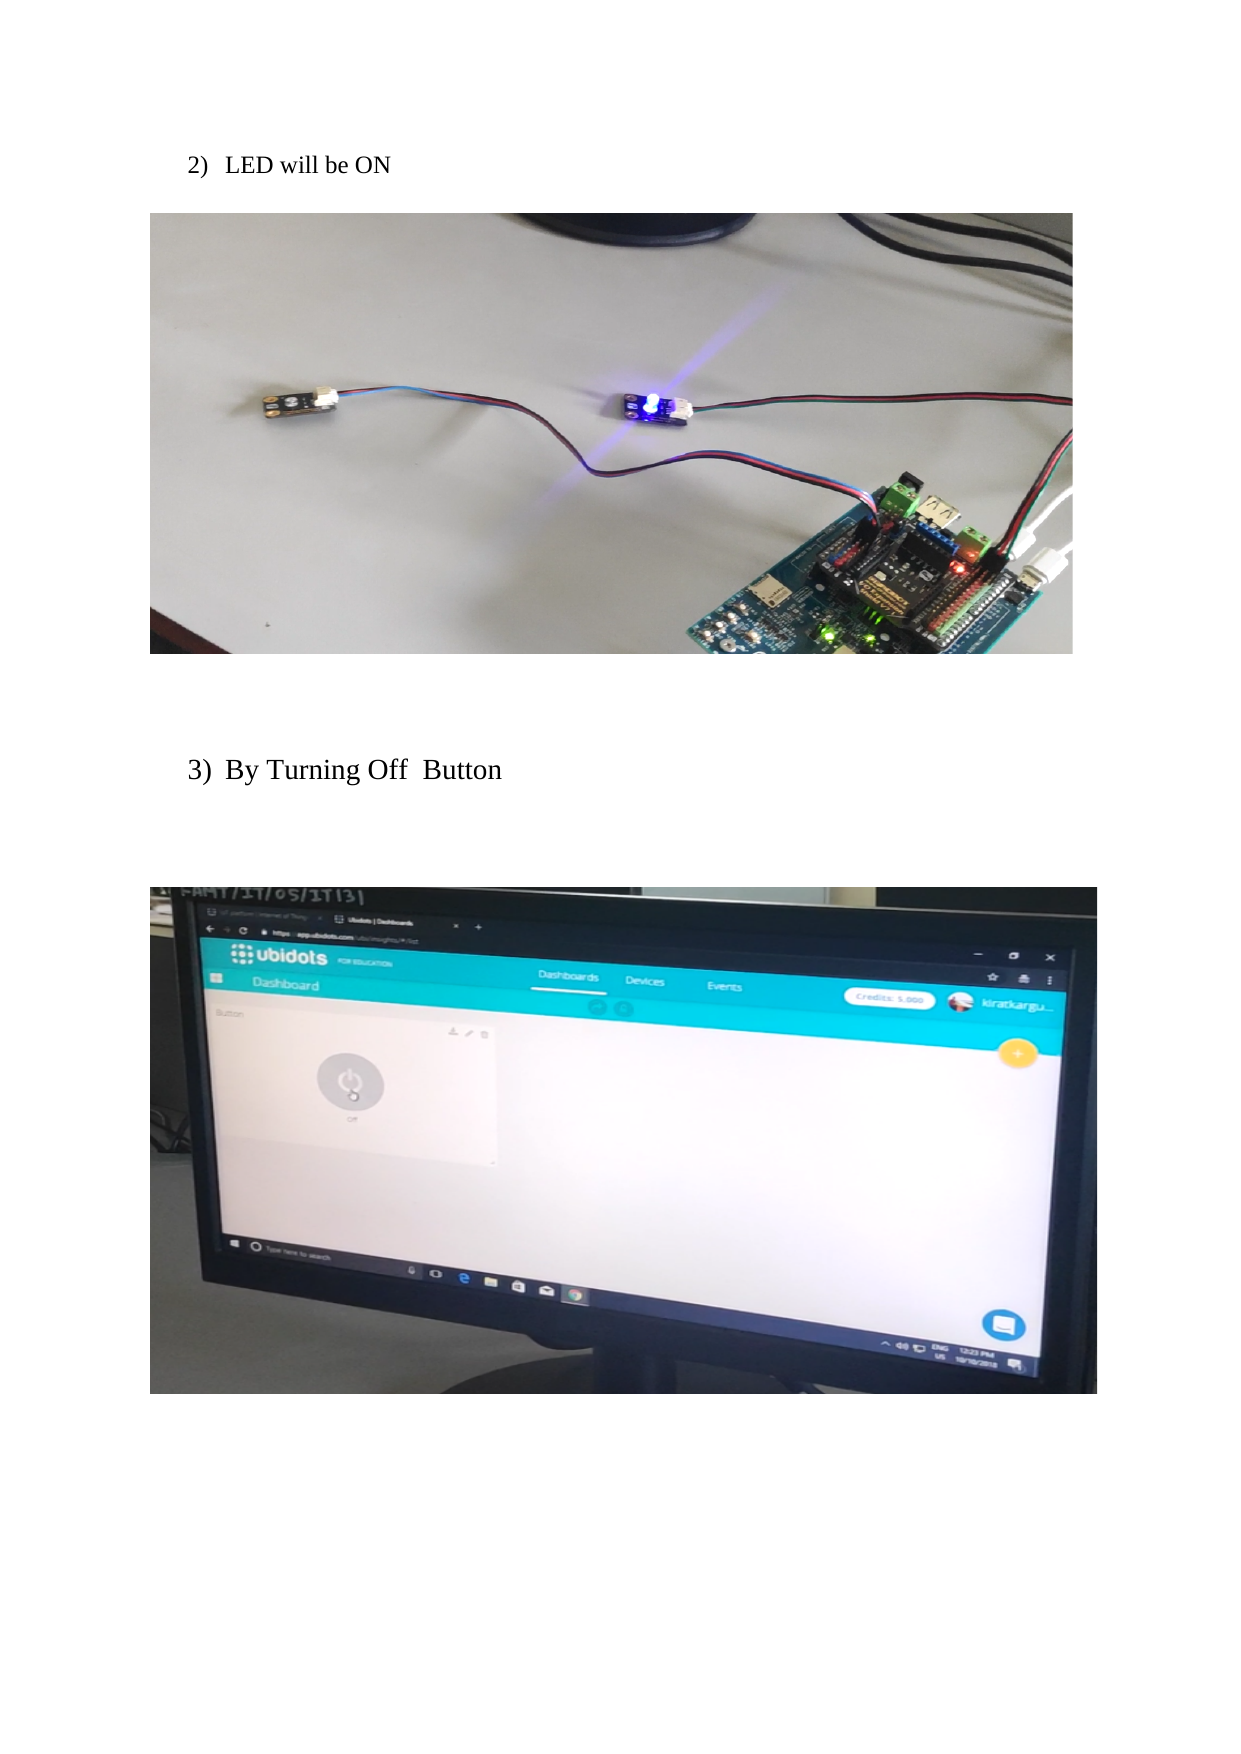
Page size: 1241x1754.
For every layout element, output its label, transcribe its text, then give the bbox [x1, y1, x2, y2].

picture [150, 887, 1098, 1394]
list By Turning Off Button [187, 752, 1090, 786]
list LED will be ON [187, 150, 1090, 179]
picture [150, 213, 1073, 654]
